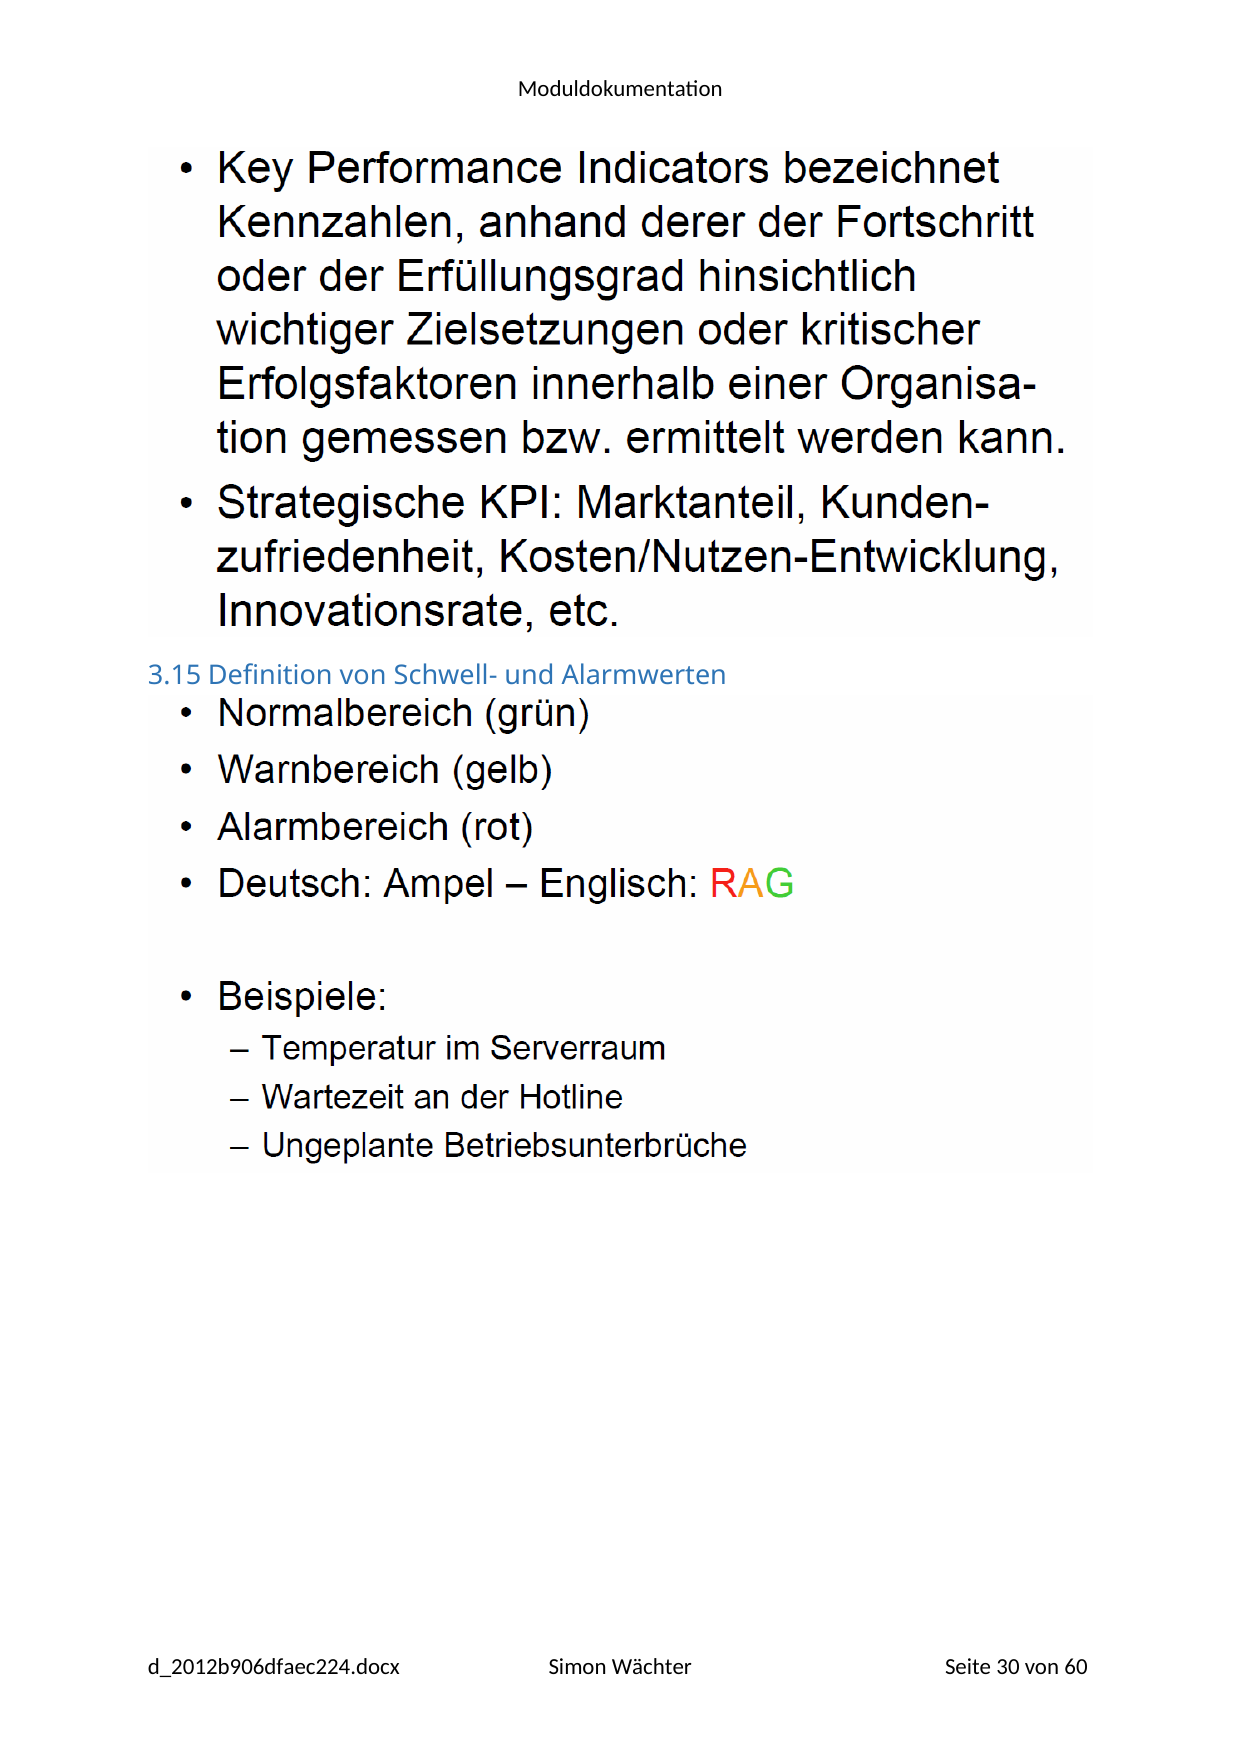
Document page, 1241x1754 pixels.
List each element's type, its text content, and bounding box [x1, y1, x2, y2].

picture [147, 695, 1093, 1173]
subtitle Definition von Schwell- und Alarmwerten [148, 656, 1093, 692]
picture [147, 147, 1093, 637]
